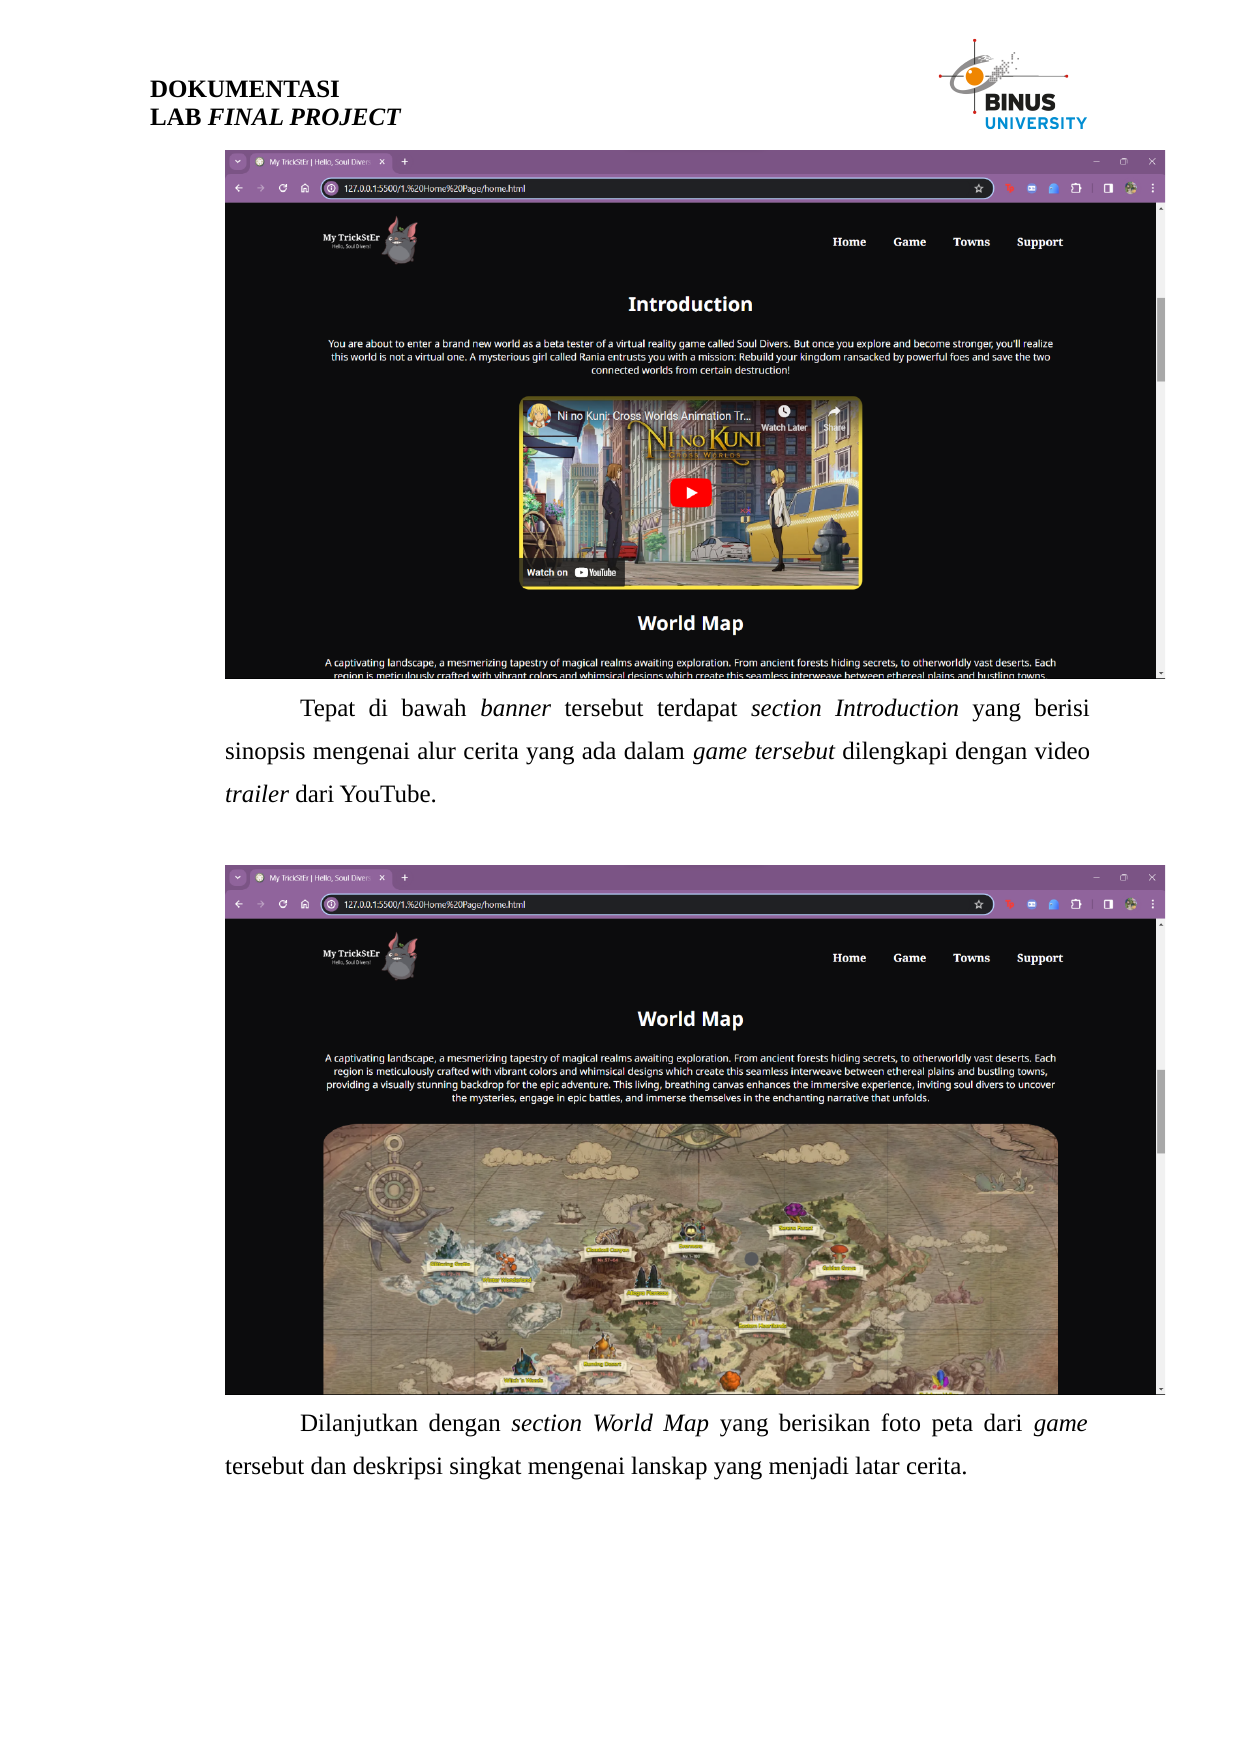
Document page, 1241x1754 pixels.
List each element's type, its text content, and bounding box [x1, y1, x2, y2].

list Dilanjutkan dengan section World Map yang berisikan foto peta dari game tersebut dan deskripsi singkat mengenai lanskap yang menjadi latar cerita. [225, 1408, 1090, 1480]
picture [225, 150, 1166, 679]
picture [937, 37, 1089, 131]
list Tepat di bawah banner tersebut terdapat section Introduction yang berisi sinopsis mengenai alur cerita yang ada dalam game tersebut dilengkapi dengan video trailer dari YouTube. [225, 693, 1090, 808]
picture [225, 865, 1166, 1395]
